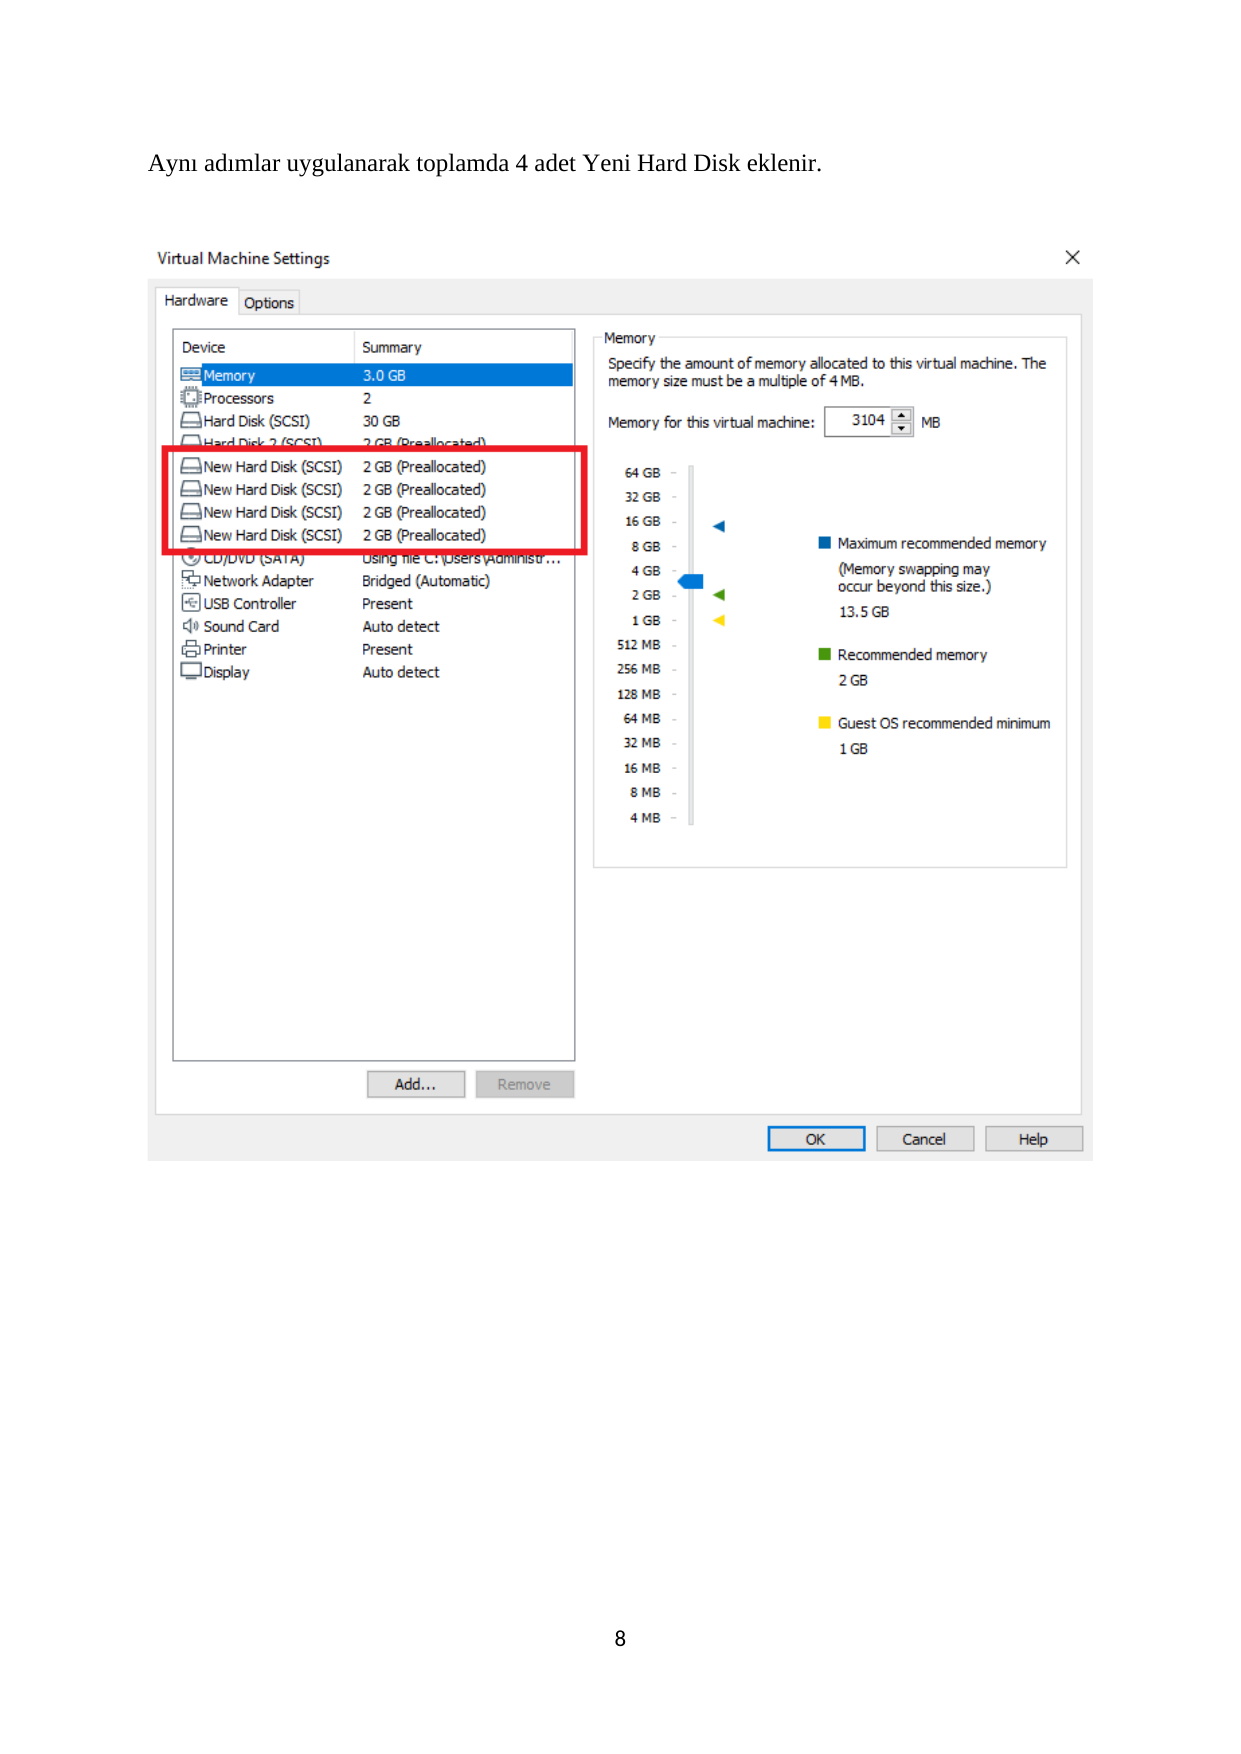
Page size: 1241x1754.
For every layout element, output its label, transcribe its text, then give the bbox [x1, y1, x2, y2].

picture [147, 240, 1093, 1161]
text Aynı adımlar uygulanarak toplamda 4 adet Yeni Hard Disk eklenir. [148, 148, 1093, 176]
